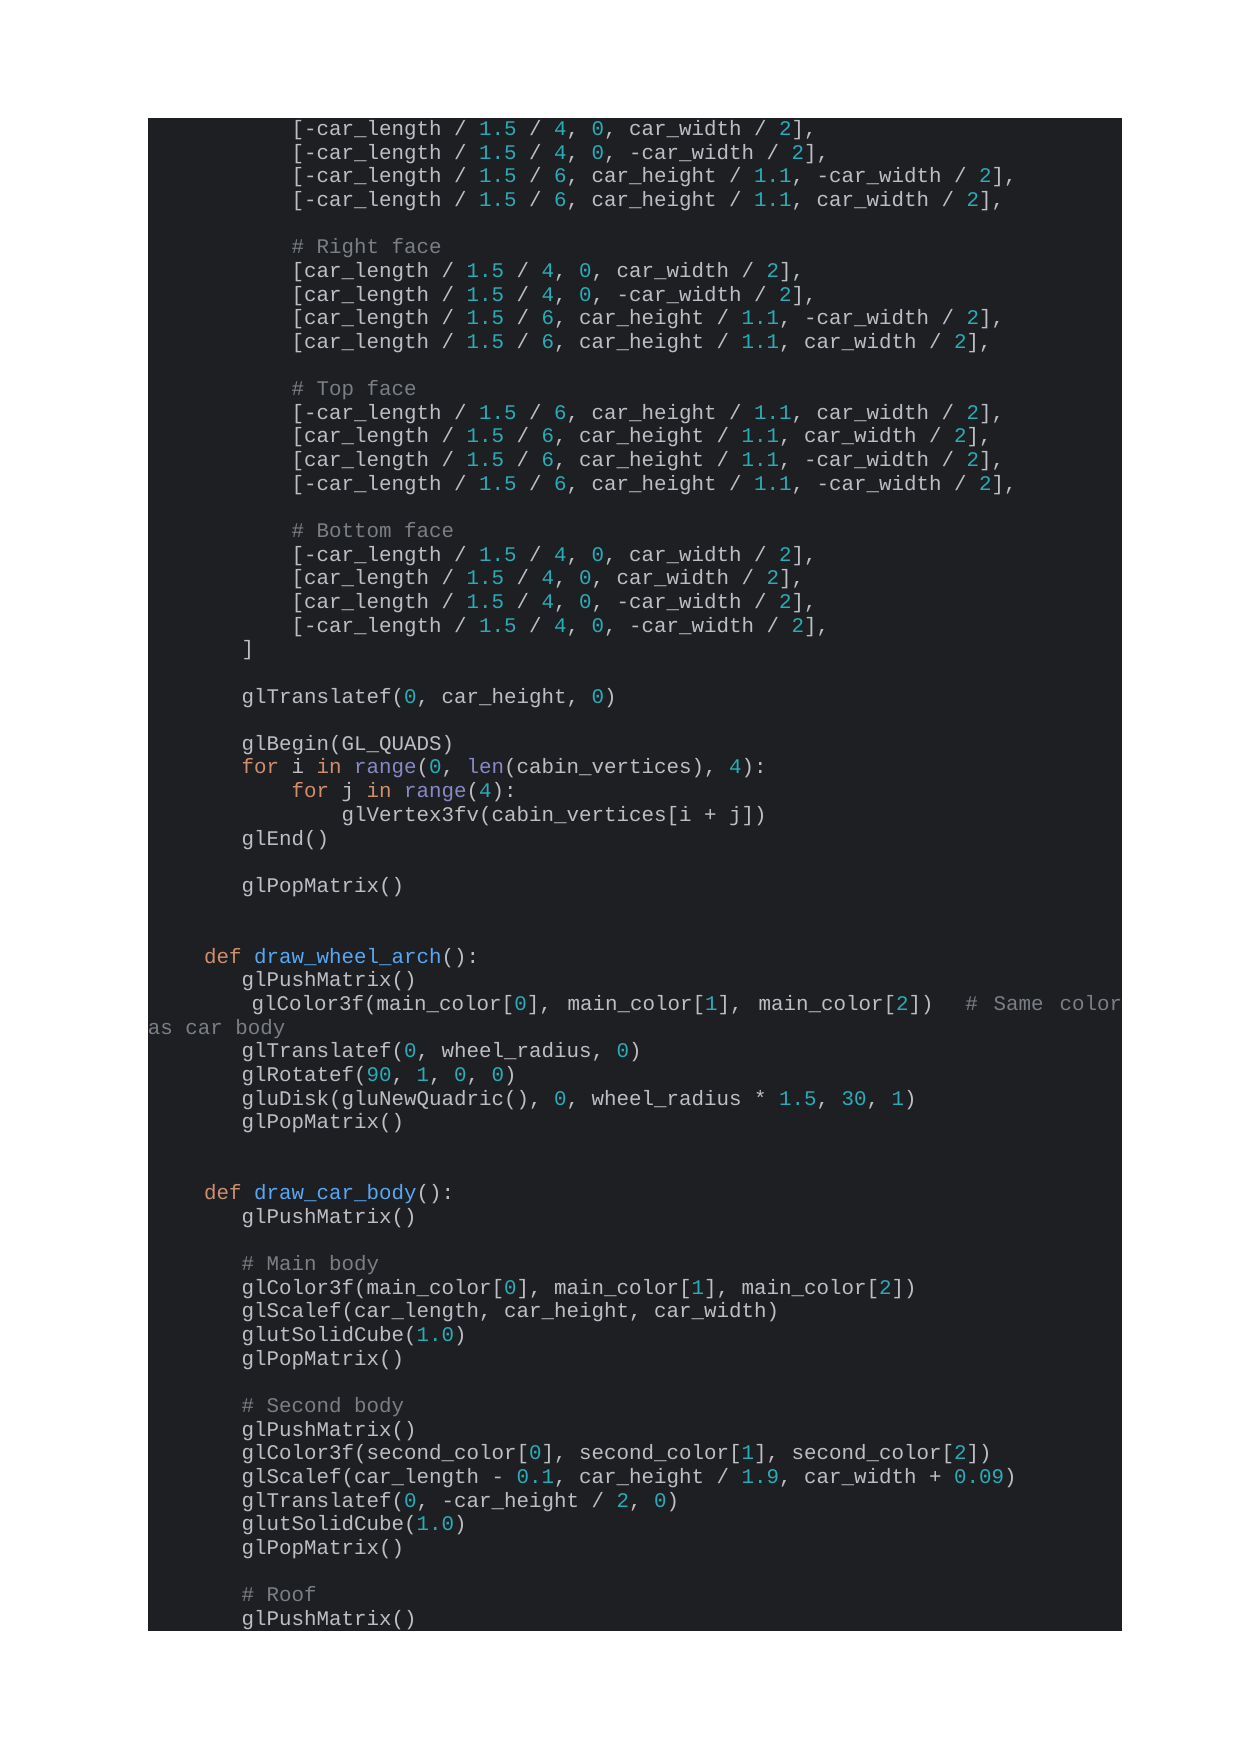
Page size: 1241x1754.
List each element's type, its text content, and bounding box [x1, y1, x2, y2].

text glPushMatrix() [148, 969, 1122, 993]
text [car_length / 1.5 / 6, car_height / 1.1, -car_width / 2], [148, 307, 1122, 331]
text glutSolidCube(1.0) [148, 1513, 1122, 1537]
text def draw_car_body(): [148, 1182, 1122, 1206]
text [-car_length / 1.5 / 4, 0, -car_width / 2], [148, 615, 1122, 638]
text [car_length / 1.5 / 6, car_height / 1.1, car_width / 2], [148, 331, 1122, 354]
text [car_length / 1.5 / 4, 0, -car_width / 2], [148, 591, 1122, 615]
text [car_length / 1.5 / 4, 0, car_width / 2], [148, 260, 1122, 284]
text glColor3f(main_color[0], main_color[1], main_color[2]) [148, 1277, 1122, 1300]
text # Top face [148, 378, 1122, 402]
text glTranslatef(0, -car_height / 2, 0) [148, 1489, 1122, 1513]
text glScalef(car_length, car_height, car_width) [148, 1300, 1122, 1324]
text def draw_wheel_arch(): [148, 946, 1122, 969]
text glPopMatrix() [148, 1111, 1122, 1135]
text glTranslatef(0, wheel_radius, 0) [148, 1040, 1122, 1064]
text # Second body [148, 1395, 1122, 1419]
text [-car_length / 1.5 / 6, car_height / 1.1, car_width / 2], [148, 189, 1122, 213]
text [car_length / 1.5 / 6, car_height / 1.1, -car_width / 2], [148, 449, 1122, 473]
text [car_length / 1.5 / 4, 0, -car_width / 2], [148, 284, 1122, 307]
text [car_length / 1.5 / 6, car_height / 1.1, car_width / 2], [148, 426, 1122, 449]
text # Main body [148, 1253, 1122, 1277]
text glVertex3fv(cabin_vertices[i + j]) [148, 804, 1122, 827]
text glPushMatrix() [148, 1608, 1122, 1631]
text glutSolidCube(1.0) [148, 1324, 1122, 1348]
text [-car_length / 1.5 / 6, car_height / 1.1, -car_width / 2], [148, 165, 1122, 189]
text ] [148, 638, 1122, 662]
text glScalef(car_length - 0.1, car_height / 1.9, car_width + 0.09) [148, 1466, 1122, 1489]
text glPopMatrix() [148, 875, 1122, 898]
text glEnd() [148, 827, 1122, 851]
text for j in range(4): [148, 780, 1122, 804]
text glTranslatef(0, car_height, 0) [148, 686, 1122, 709]
text [-car_length / 1.5 / 4, 0, -car_width / 2], [148, 142, 1122, 165]
text glBegin(GL_QUADS) [148, 733, 1122, 757]
text # Bottom face [148, 520, 1122, 544]
text # Right face [148, 236, 1122, 260]
text for i in range(0, len(cabin_vertices), 4): [148, 757, 1122, 780]
text [-car_length / 1.5 / 6, car_height / 1.1, car_width / 2], [148, 402, 1122, 426]
text glColor3f(main_color[0], main_color[1], main_color[2]) # Same color as car body [148, 993, 1122, 1040]
text [-car_length / 1.5 / 4, 0, car_width / 2], [148, 118, 1122, 142]
text # Roof [148, 1584, 1122, 1608]
text glPushMatrix() [148, 1419, 1122, 1442]
text glPushMatrix() [148, 1206, 1122, 1229]
text glRotatef(90, 1, 0, 0) [148, 1064, 1122, 1088]
text [-car_length / 1.5 / 4, 0, car_width / 2], [148, 544, 1122, 567]
text glPopMatrix() [148, 1348, 1122, 1371]
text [148, 1442, 1122, 1466]
text gluDisk(gluNewQuadric(), 0, wheel_radius * 1.5, 30, 1) [148, 1088, 1122, 1111]
text [-car_length / 1.5 / 6, car_height / 1.1, -car_width / 2], [148, 473, 1122, 496]
text glPopMatrix() [148, 1537, 1122, 1561]
text [car_length / 1.5 / 4, 0, car_width / 2], [148, 567, 1122, 591]
